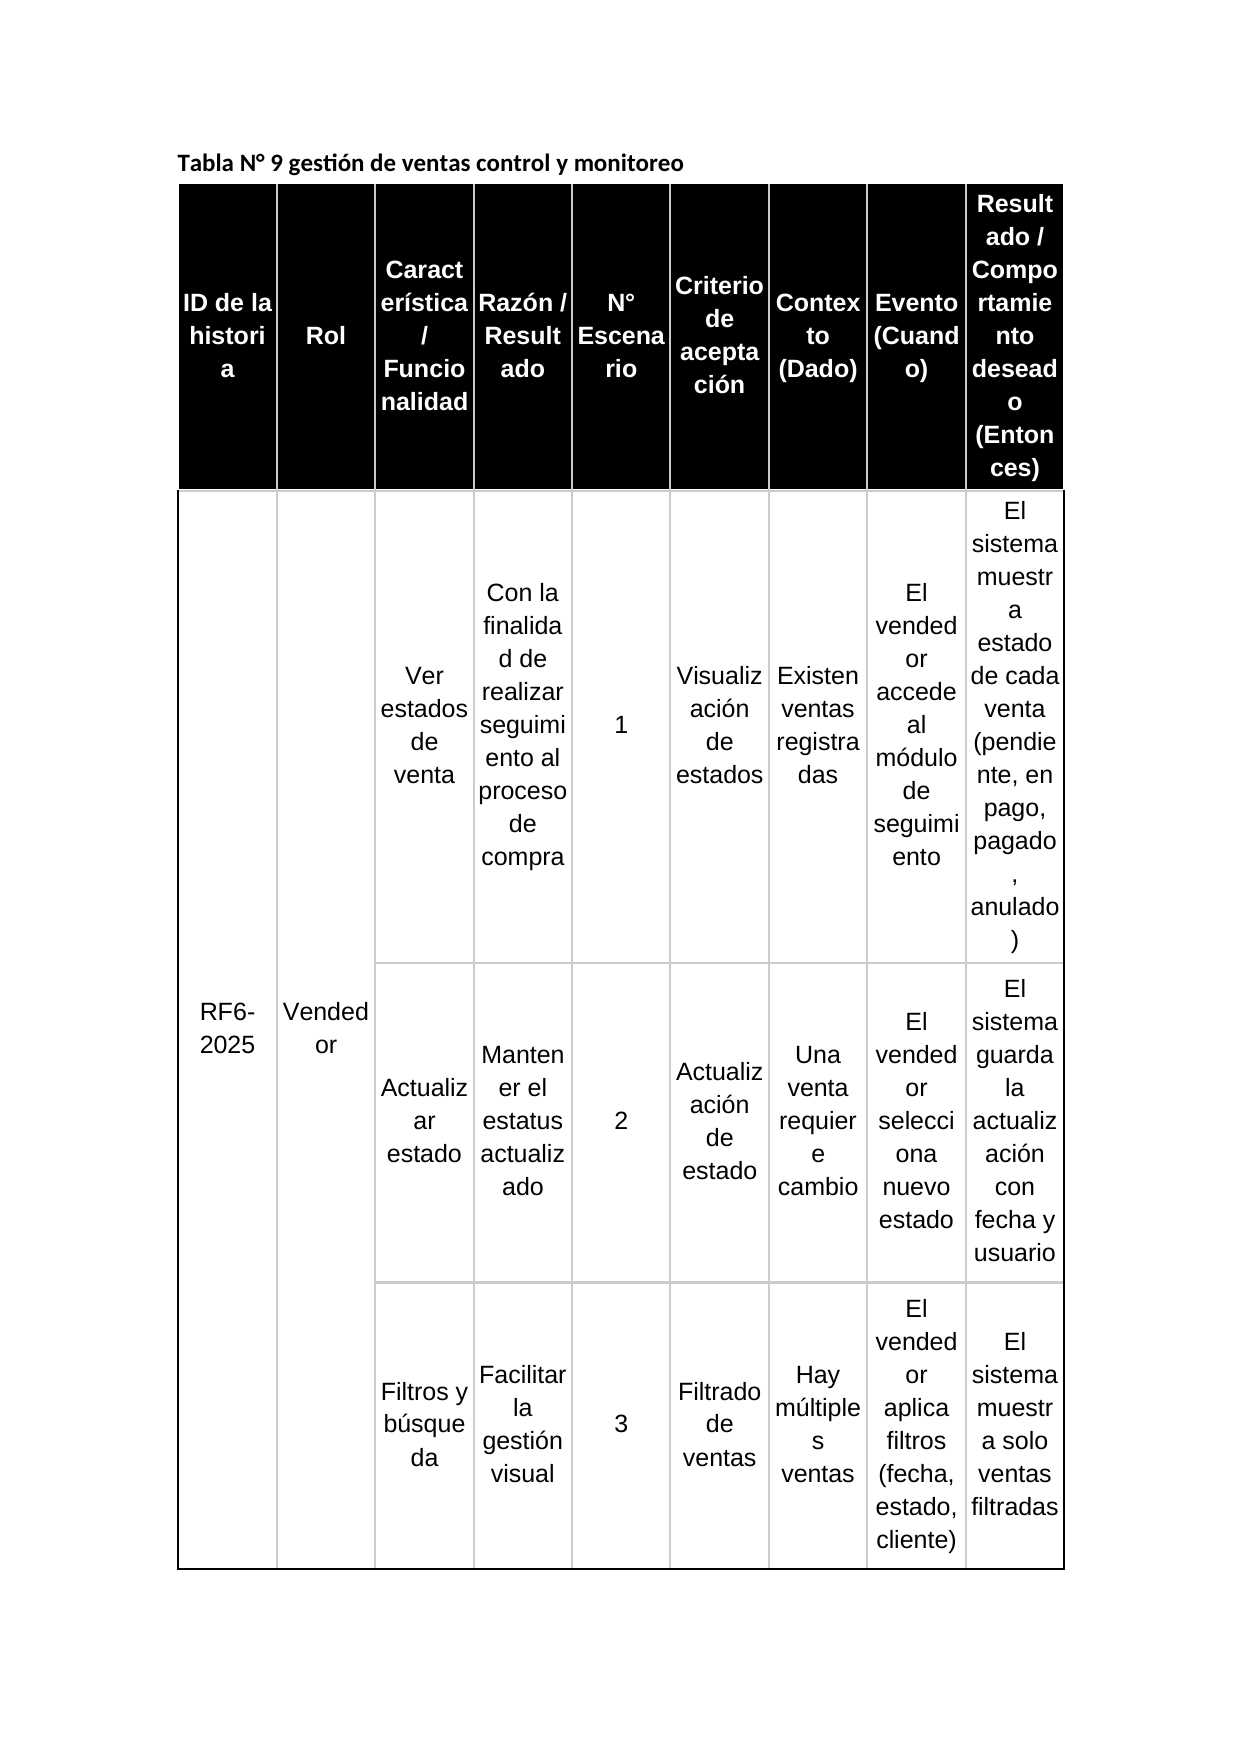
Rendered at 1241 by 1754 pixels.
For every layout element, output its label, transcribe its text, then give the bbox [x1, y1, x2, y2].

subtitle Tabla N° 9 gestión de ventas control y monitoreo [177, 148, 1063, 178]
